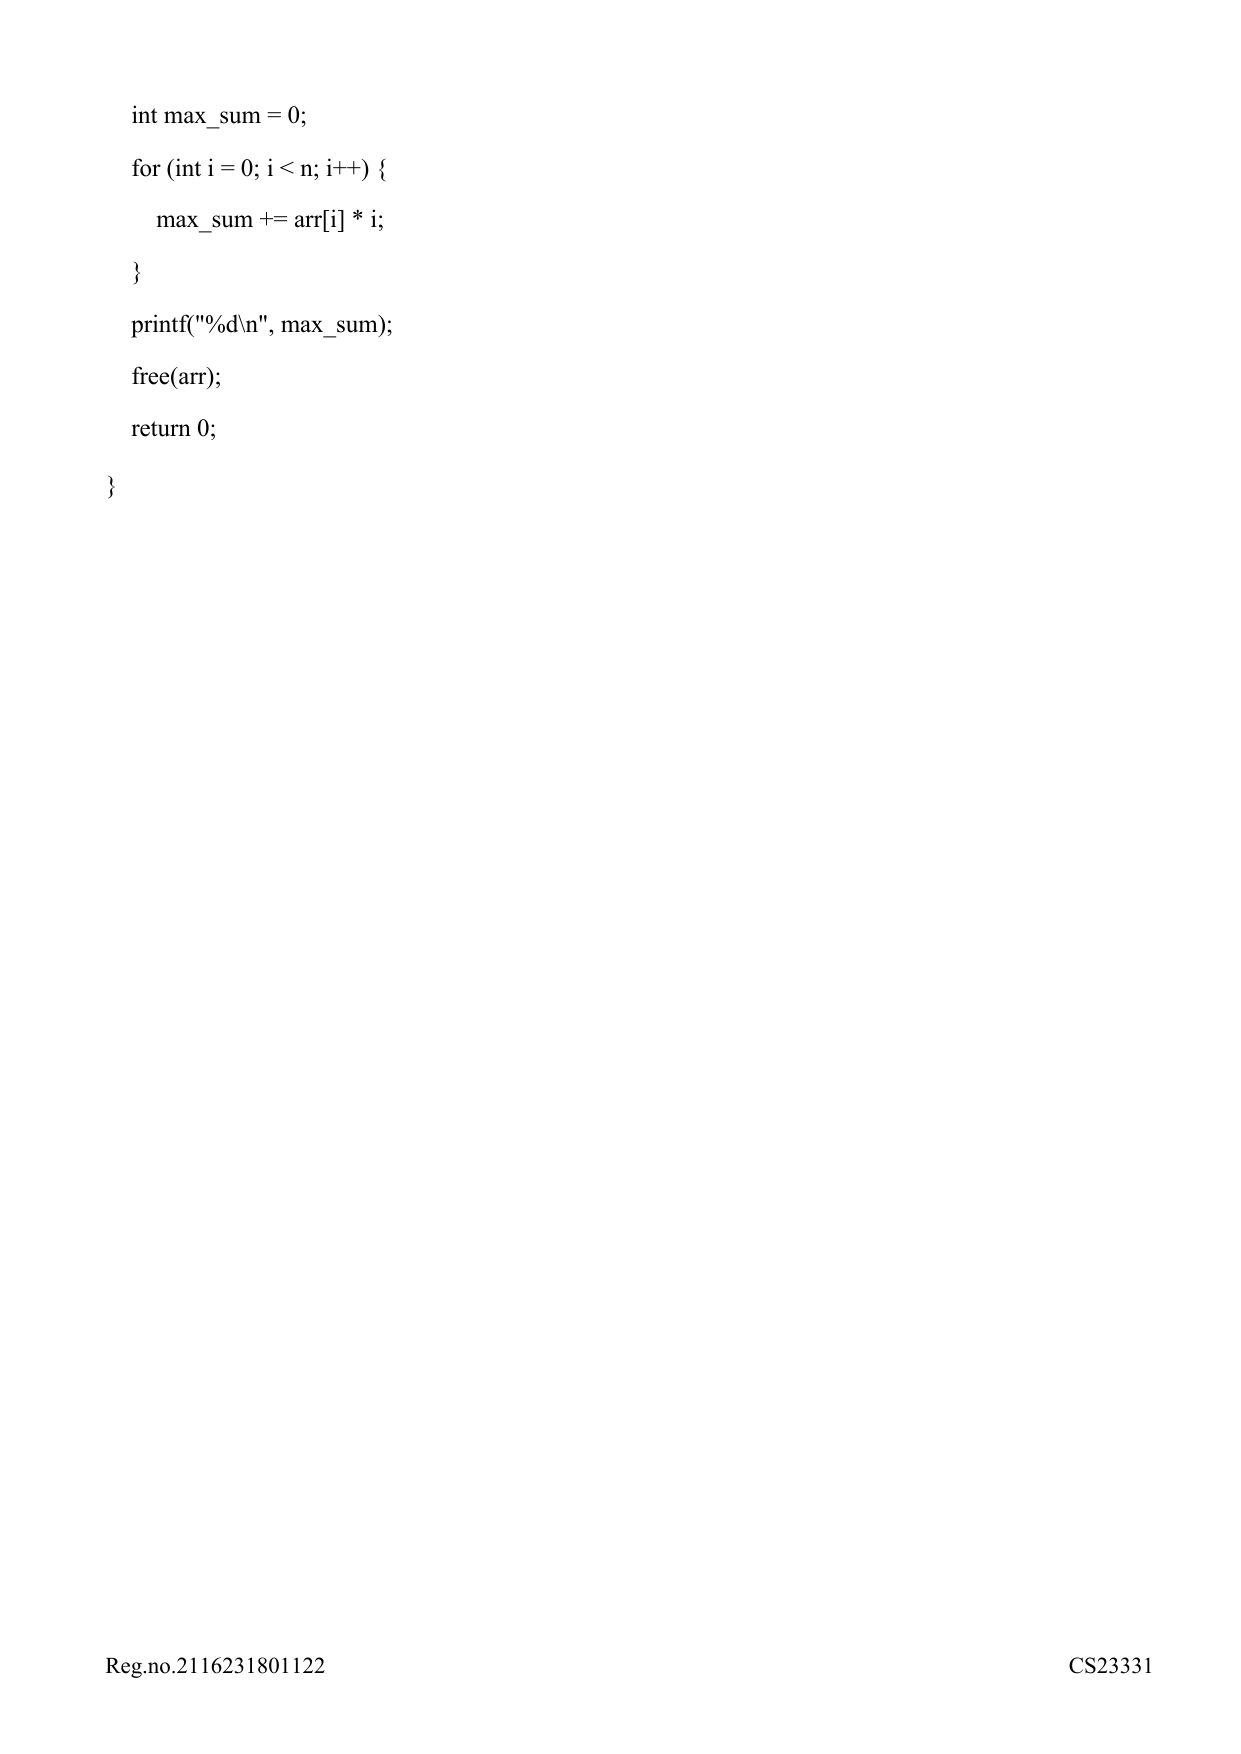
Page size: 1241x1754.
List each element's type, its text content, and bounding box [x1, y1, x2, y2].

text printf("%d\n", max_sum); free(arr); [131, 310, 393, 390]
text return 0; [131, 414, 1155, 442]
text } [106, 471, 1155, 499]
text for (int i = 0; i < n; i++) { max_sum += arr[i] * i; [131, 154, 393, 233]
text int max_sum = 0; [131, 101, 1155, 128]
text } [131, 257, 1155, 285]
